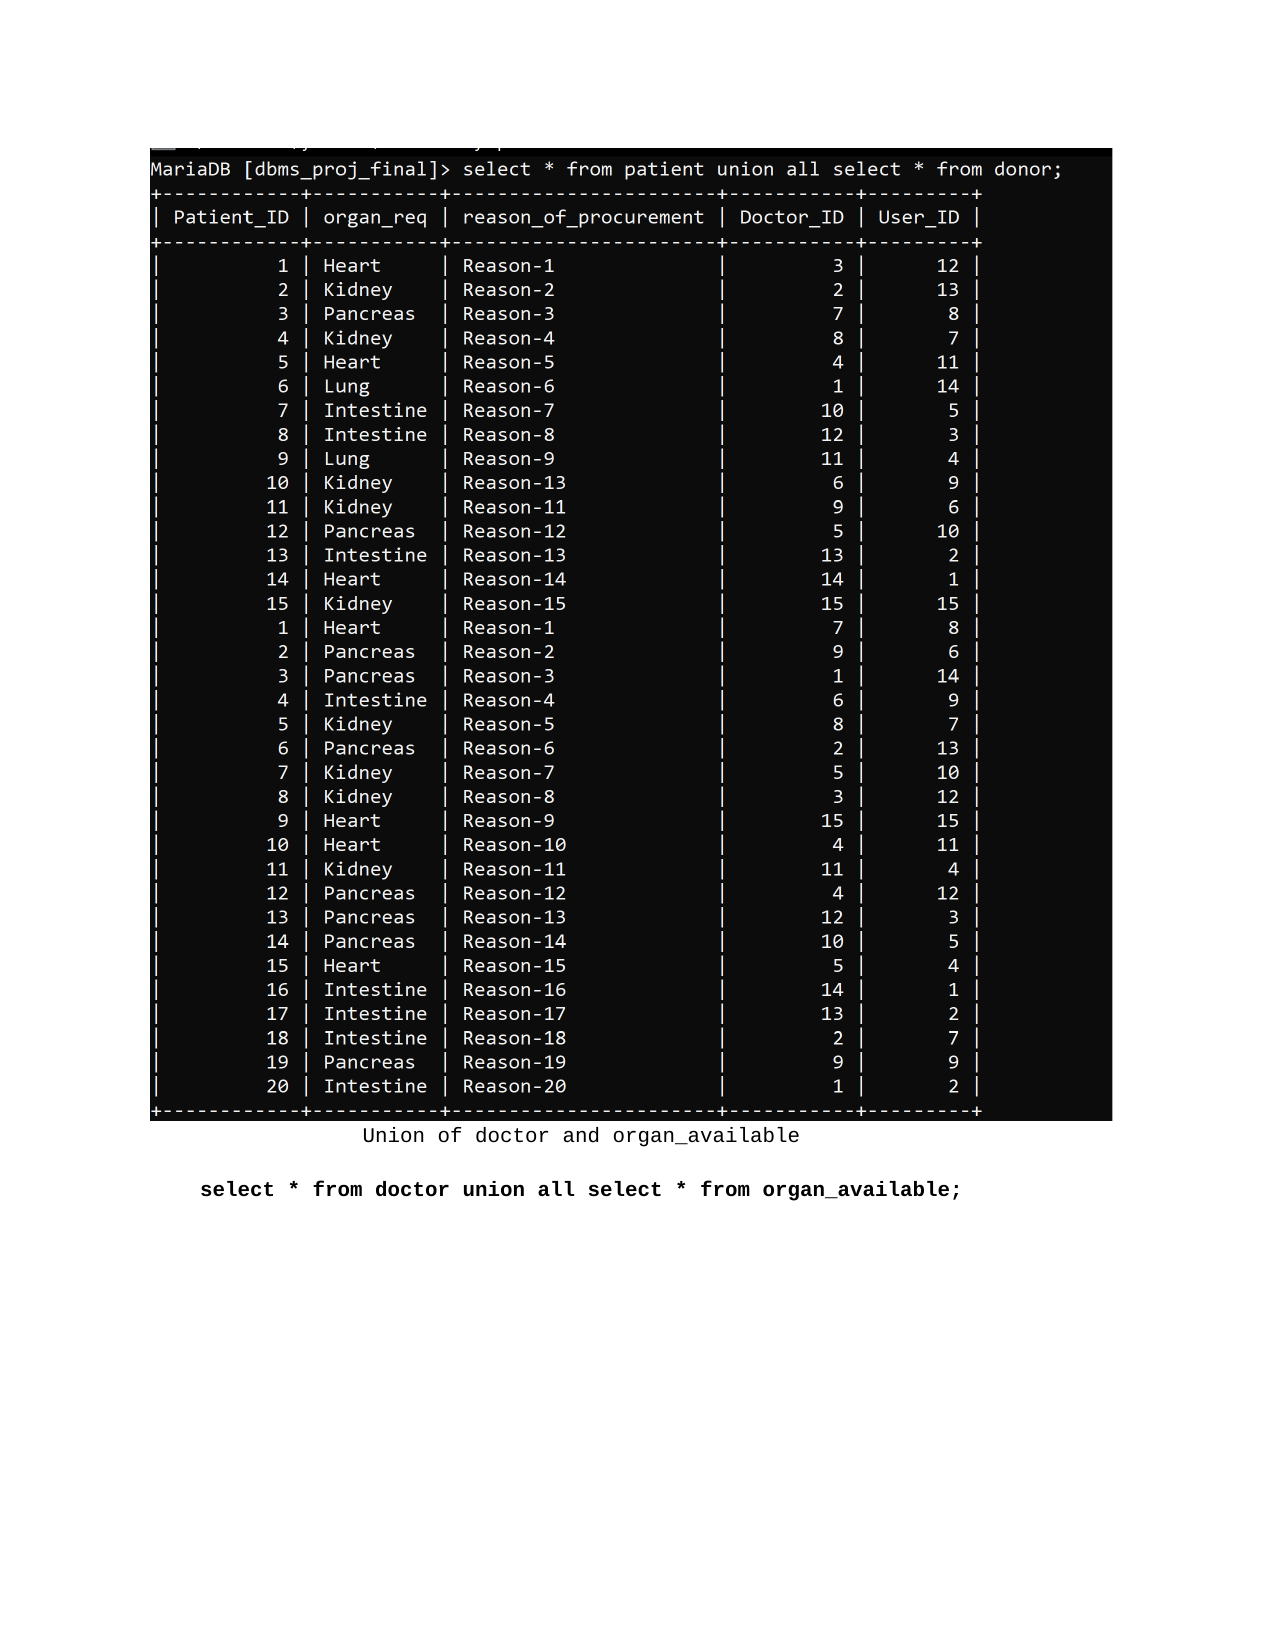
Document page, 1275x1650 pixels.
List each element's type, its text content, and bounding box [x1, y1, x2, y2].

text Union of doctor and organ_available [150, 1124, 1012, 1148]
text select * from doctor union all select * from organ_available; [150, 1179, 1012, 1203]
picture [150, 148, 1113, 1121]
